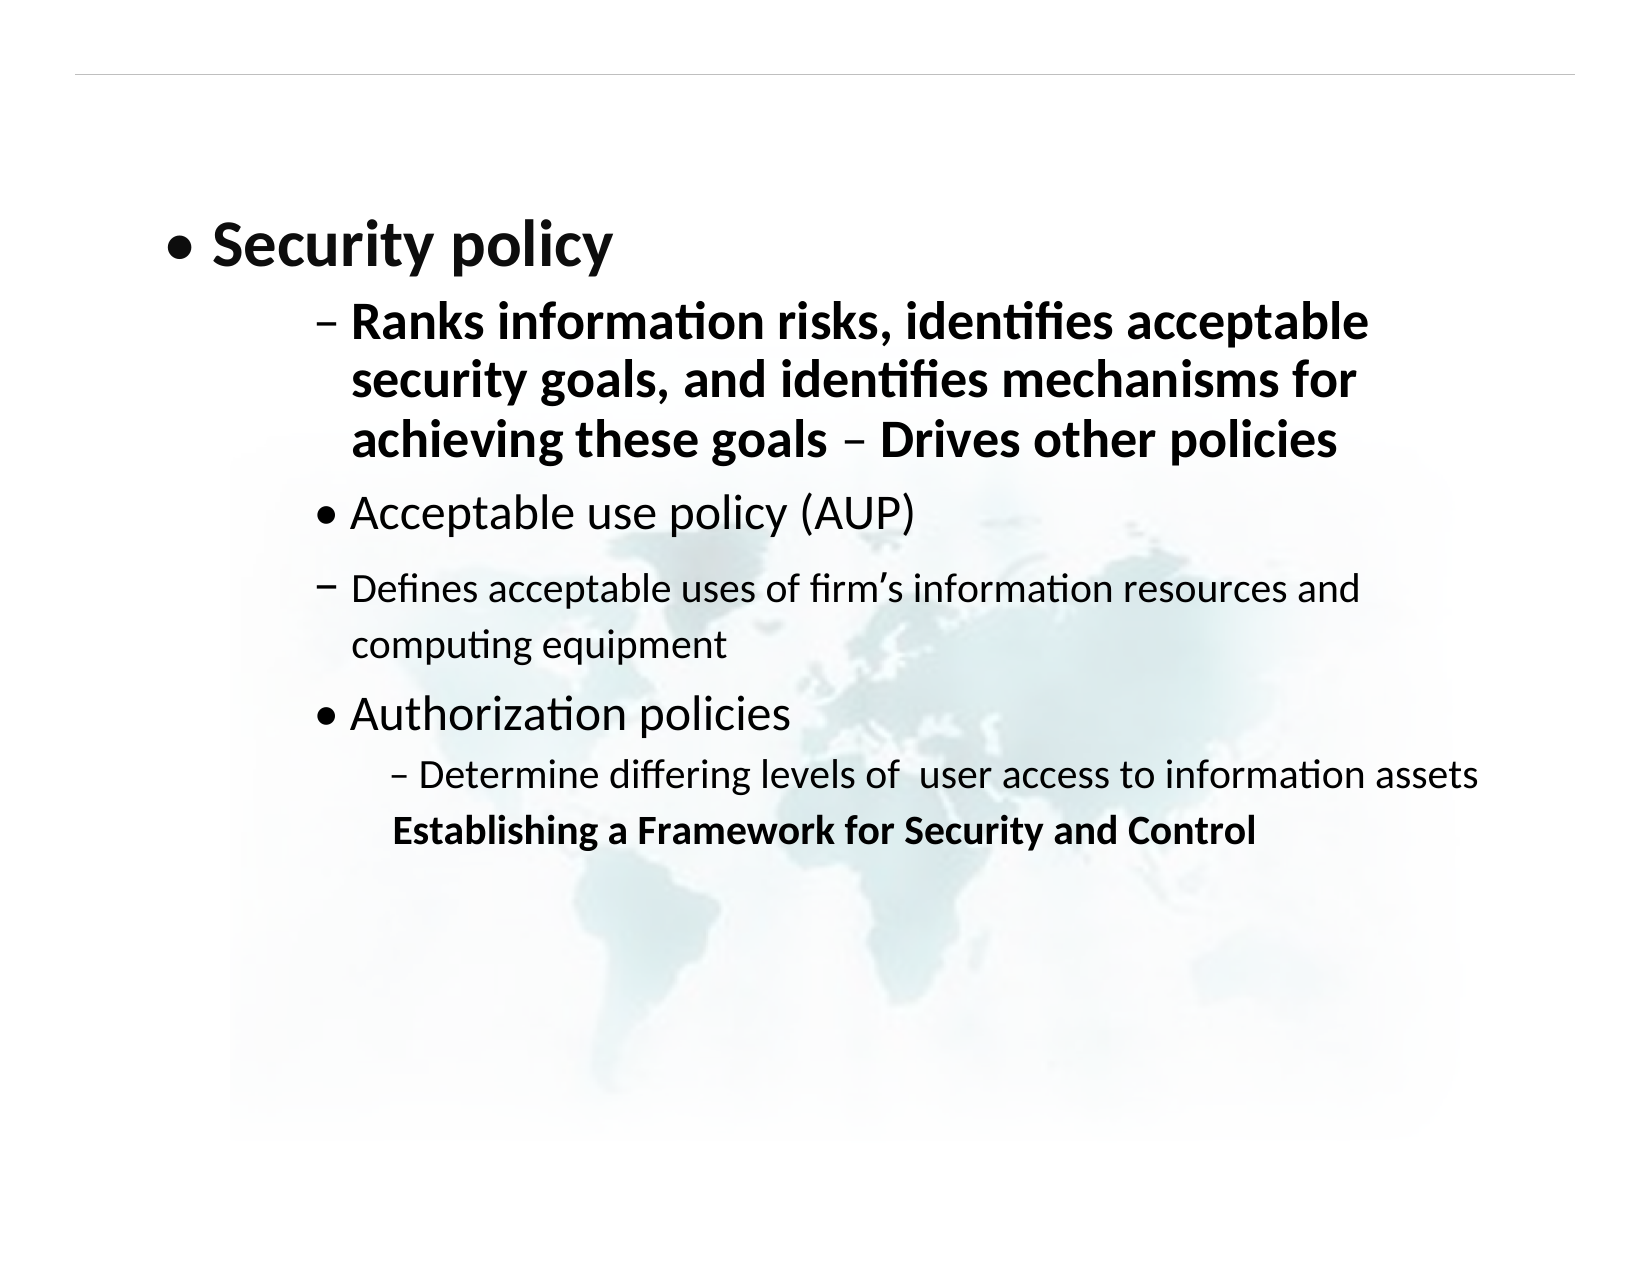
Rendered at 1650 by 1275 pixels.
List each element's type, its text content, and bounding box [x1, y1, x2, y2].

text • Authorization policies [313, 682, 1492, 743]
text Establishing a Framework for Security and Control [116, 804, 1534, 855]
picture [74, 74, 1575, 1200]
list Ranks information risks, identifies acceptable security goals, and identifies mechanisms for achieving these goals – Drives other policies [313, 292, 1400, 471]
list Defines acceptable uses of firm’s information resources and computing equipment [313, 550, 1400, 668]
text – Determine differing levels of user access to information assets [388, 748, 1491, 799]
text • Acceptable use policy (AUP) [313, 481, 1492, 542]
subtitle • Security policy [163, 201, 1515, 283]
